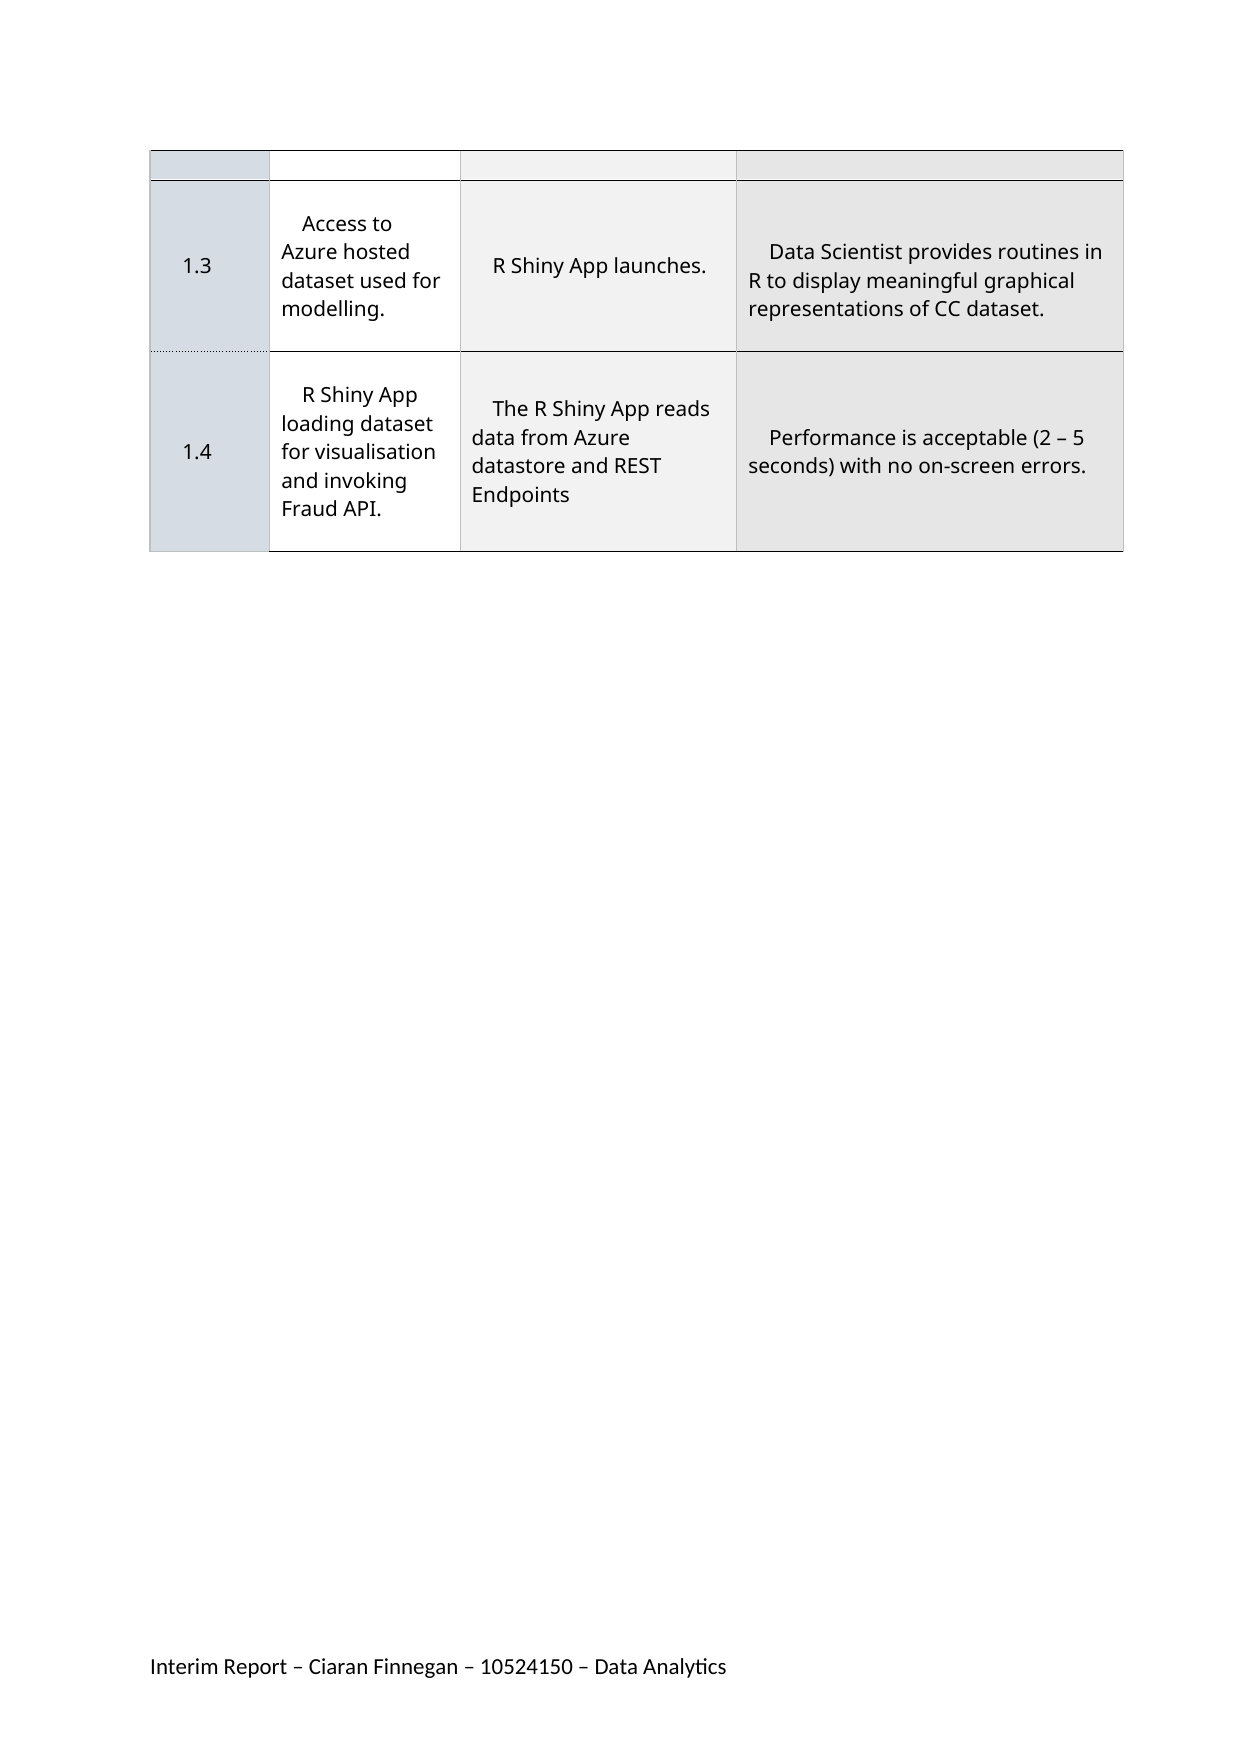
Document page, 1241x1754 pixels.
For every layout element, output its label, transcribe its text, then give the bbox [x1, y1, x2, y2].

table_cell Access to Azure hosted dataset used for modelling. [270, 181, 460, 351]
table_cell R Shiny App loading dataset for visualisation and invoking Fraud API. [270, 352, 460, 551]
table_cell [737, 151, 1123, 179]
table_cell The R Shiny App reads data from Azure datastore and REST Endpoints [461, 352, 736, 551]
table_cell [461, 151, 736, 179]
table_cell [270, 151, 460, 179]
table_cell Data Scientist provides routines in R to display meaningful graphical representations of CC dataset. [737, 181, 1123, 351]
table_cell R Shiny App launches. [461, 181, 736, 351]
table_cell 1.4 [151, 351, 269, 551]
table_cell Performance is acceptable (2 – 5 seconds) with no on-screen errors. [737, 352, 1123, 551]
table_cell 1.2 [151, 151, 269, 179]
table_cell 1.3 [151, 181, 269, 351]
